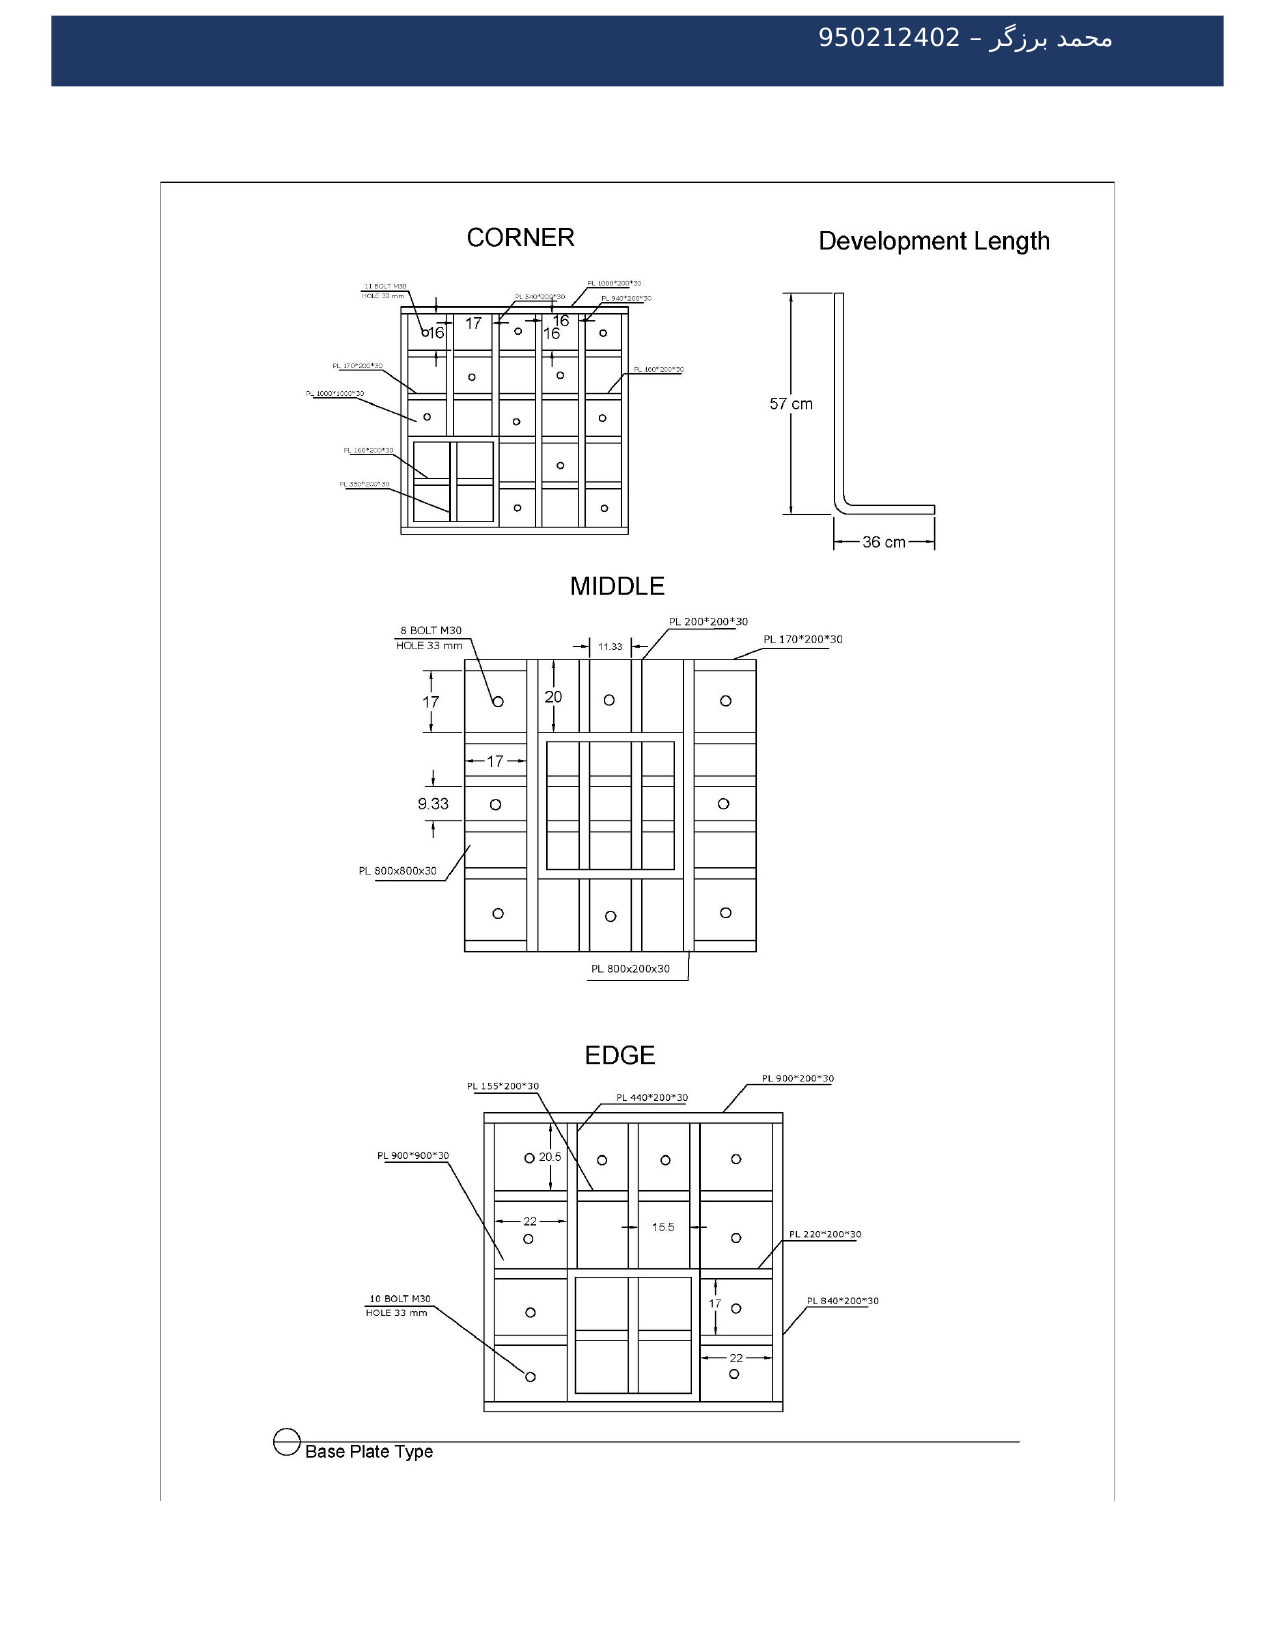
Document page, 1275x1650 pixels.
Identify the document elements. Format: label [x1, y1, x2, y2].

picture [160, 181, 1115, 1501]
